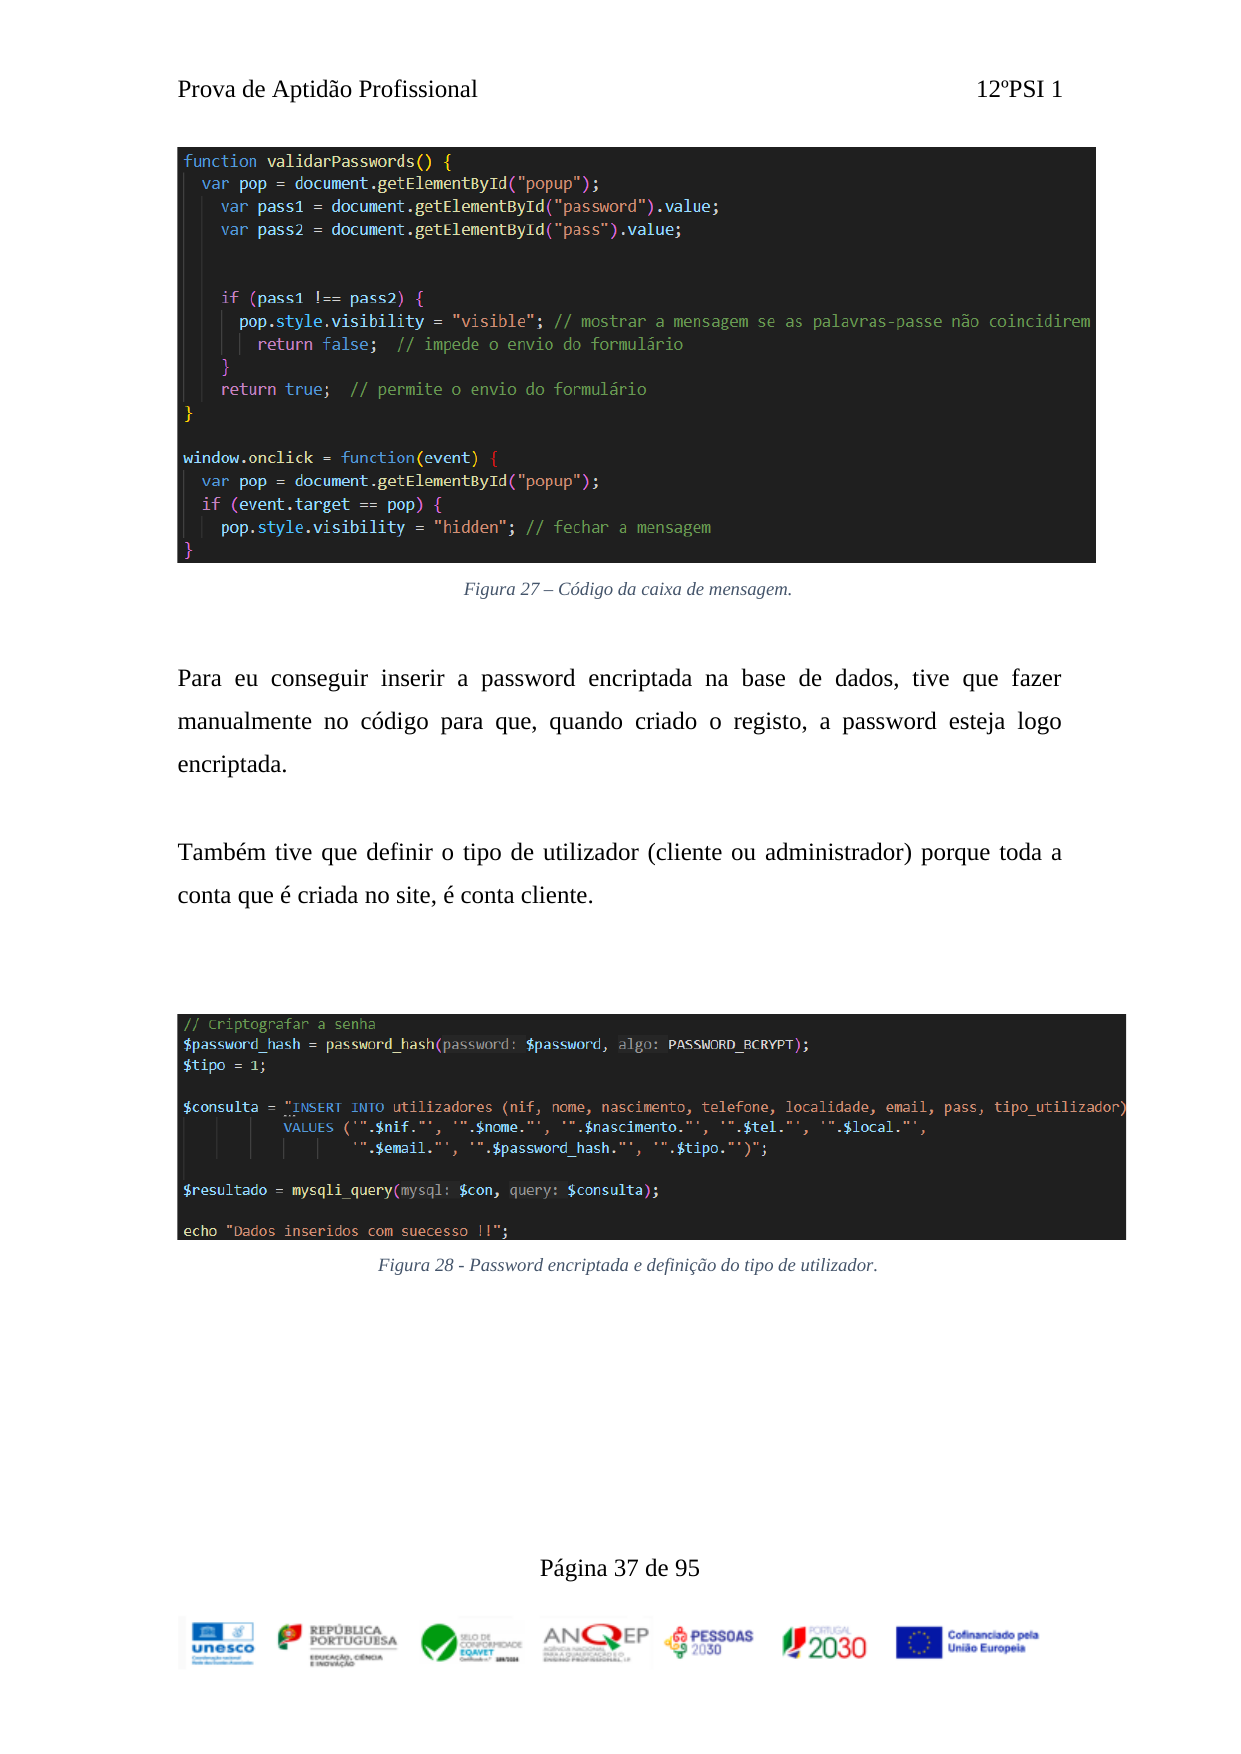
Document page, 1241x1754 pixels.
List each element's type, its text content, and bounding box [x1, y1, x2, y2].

text Figura 28 - Password encriptada e definição do tipo de utilizador. [195, 1254, 1063, 1276]
picture [177, 1615, 1084, 1677]
text Figura 27 – Código da caixa de mensagem. [195, 577, 1063, 599]
text Para eu conseguir inserir a password encriptada na base de dados, tive que fazer manualmente no código para que, quando criado o registo, a password esteja logo encriptada. [177, 663, 1063, 778]
text Também tive que definir o tipo de utilizador (cliente ou administrador) porque toda a conta que é criada no site, é conta cliente. [177, 837, 1063, 908]
picture [177, 1014, 1127, 1240]
picture [177, 147, 1096, 563]
